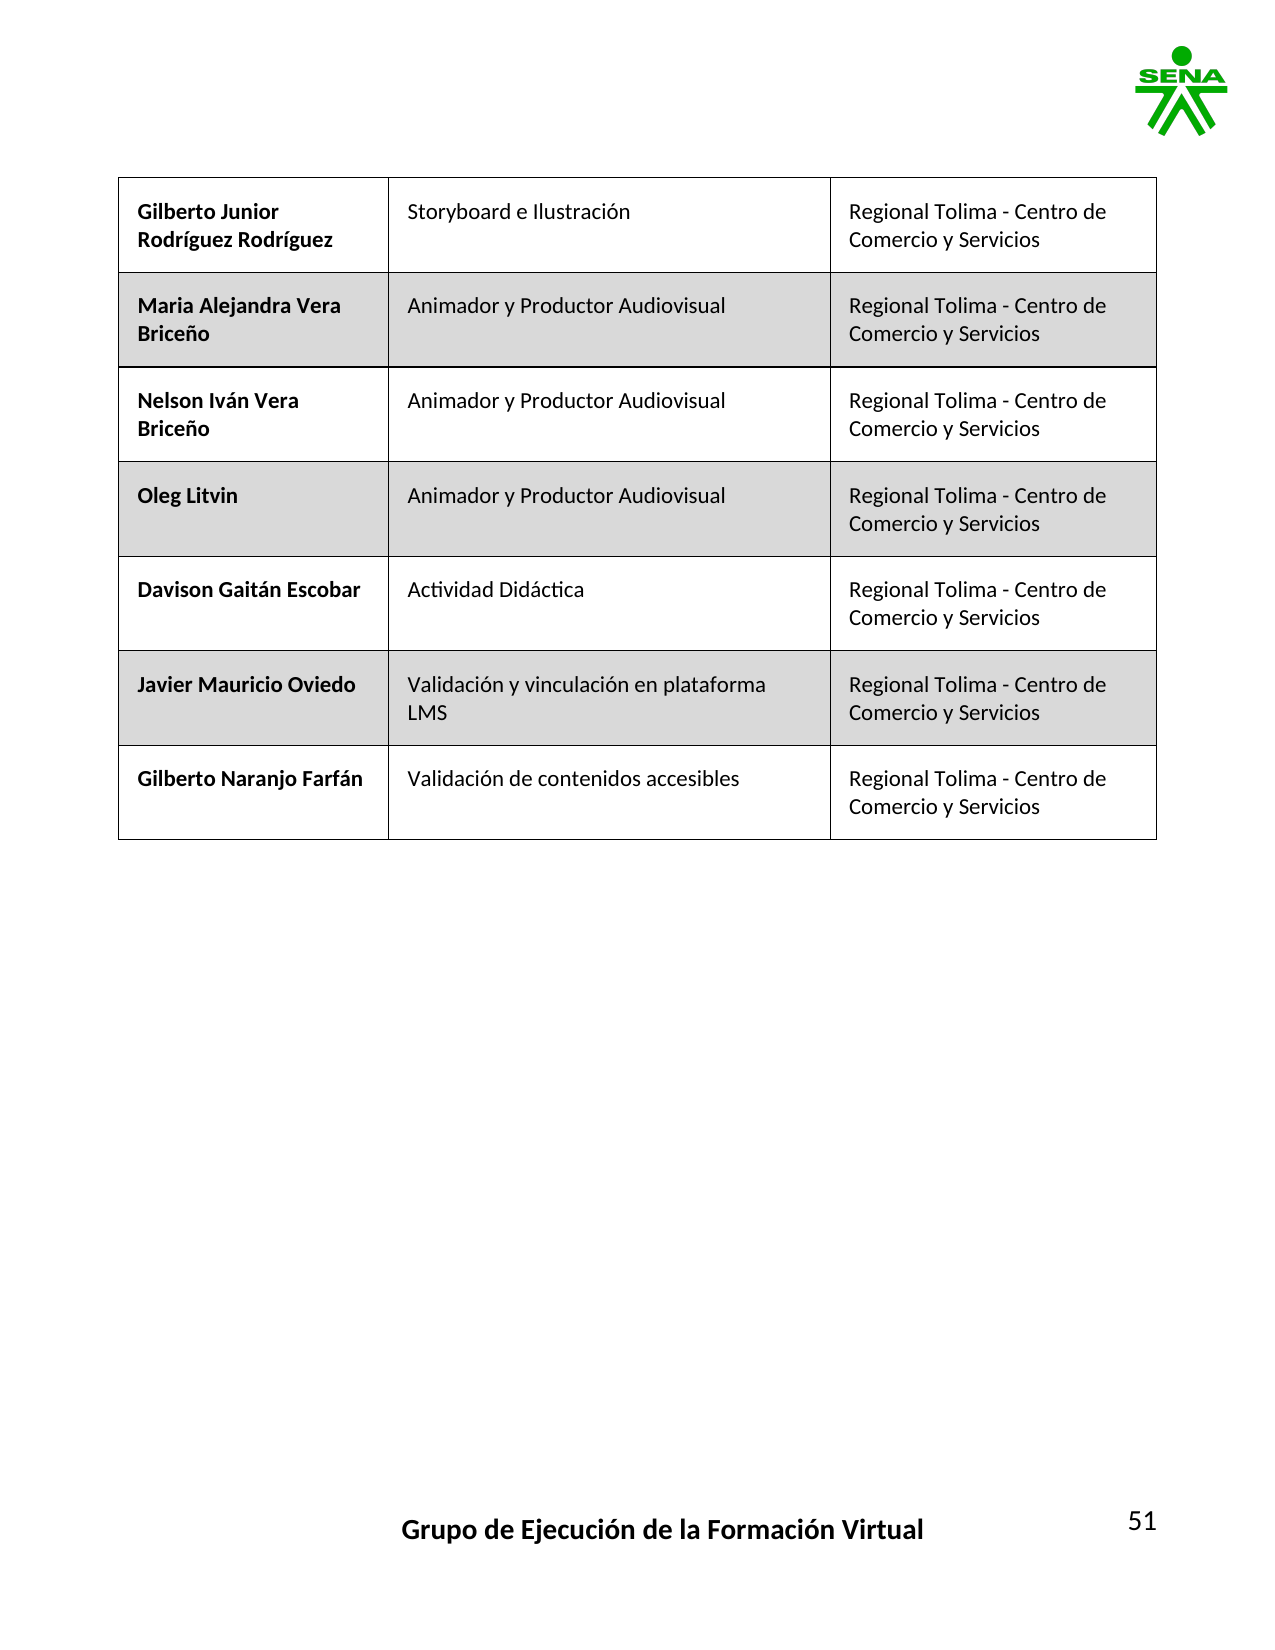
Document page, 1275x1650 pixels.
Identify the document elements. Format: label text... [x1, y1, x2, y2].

table_cell Regional Tolima - Centro de Comercio y Servicios [831, 178, 1156, 272]
table_cell Validación de contenidos accesibles [389, 746, 830, 839]
table_cell Regional Tolima - Centro de Comercio y Servicios [831, 746, 1156, 839]
table_cell Gilberto Junior Rodríguez Rodríguez [119, 178, 388, 272]
table_cell Gilberto Naranjo Farfán [119, 746, 388, 839]
table_cell Animador y Productor Audiovisual [389, 273, 830, 366]
table_cell Storyboard e Ilustración [389, 178, 830, 272]
table_cell Validación y vinculación en plataforma LMS [389, 651, 830, 745]
table_cell Regional Tolima - Centro de Comercio y Servicios [831, 462, 1156, 556]
table_cell Regional Tolima - Centro de Comercio y Servicios [831, 651, 1156, 745]
table_cell Maria Alejandra Vera Briceño [119, 273, 388, 366]
table_cell Davison Gaitán Escobar [119, 557, 388, 650]
table_cell Nelson Iván Vera Briceño [119, 368, 388, 461]
table_cell Regional Tolima - Centro de Comercio y Servicios [831, 368, 1156, 461]
table_cell Animador y Productor Audiovisual [389, 368, 830, 461]
table_cell Javier Mauricio Oviedo [119, 651, 388, 745]
picture [1135, 46, 1228, 136]
table_cell Regional Tolima - Centro de Comercio y Servicios [831, 557, 1156, 650]
table_cell Animador y Productor Audiovisual [389, 462, 830, 556]
table_cell Regional Tolima - Centro de Comercio y Servicios [831, 273, 1156, 366]
table_cell Oleg Litvin [119, 462, 388, 556]
table_cell Actividad Didáctica [389, 557, 830, 650]
